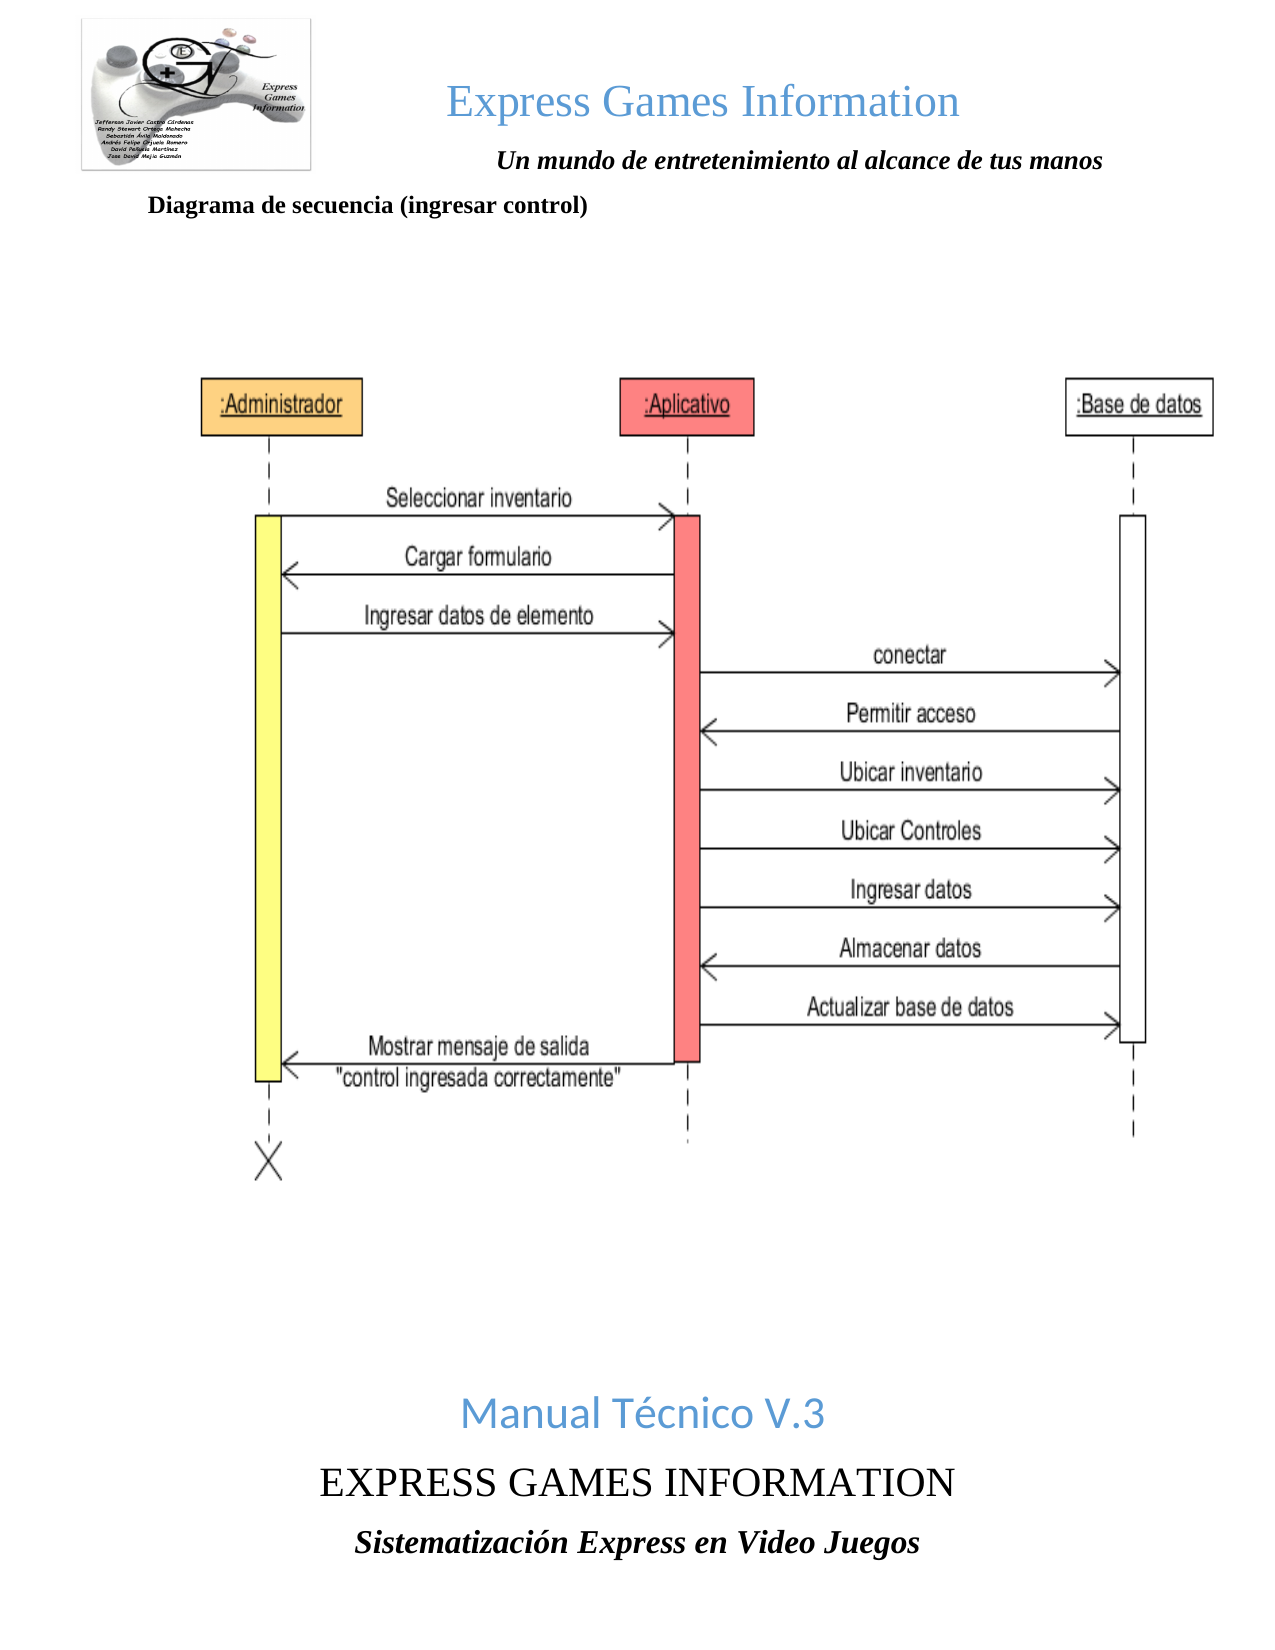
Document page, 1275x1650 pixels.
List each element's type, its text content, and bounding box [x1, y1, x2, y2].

picture [147, 247, 1272, 1269]
picture [75, 15, 316, 174]
subtitle Diagrama de secuencia (ingresar control) [148, 190, 1127, 219]
